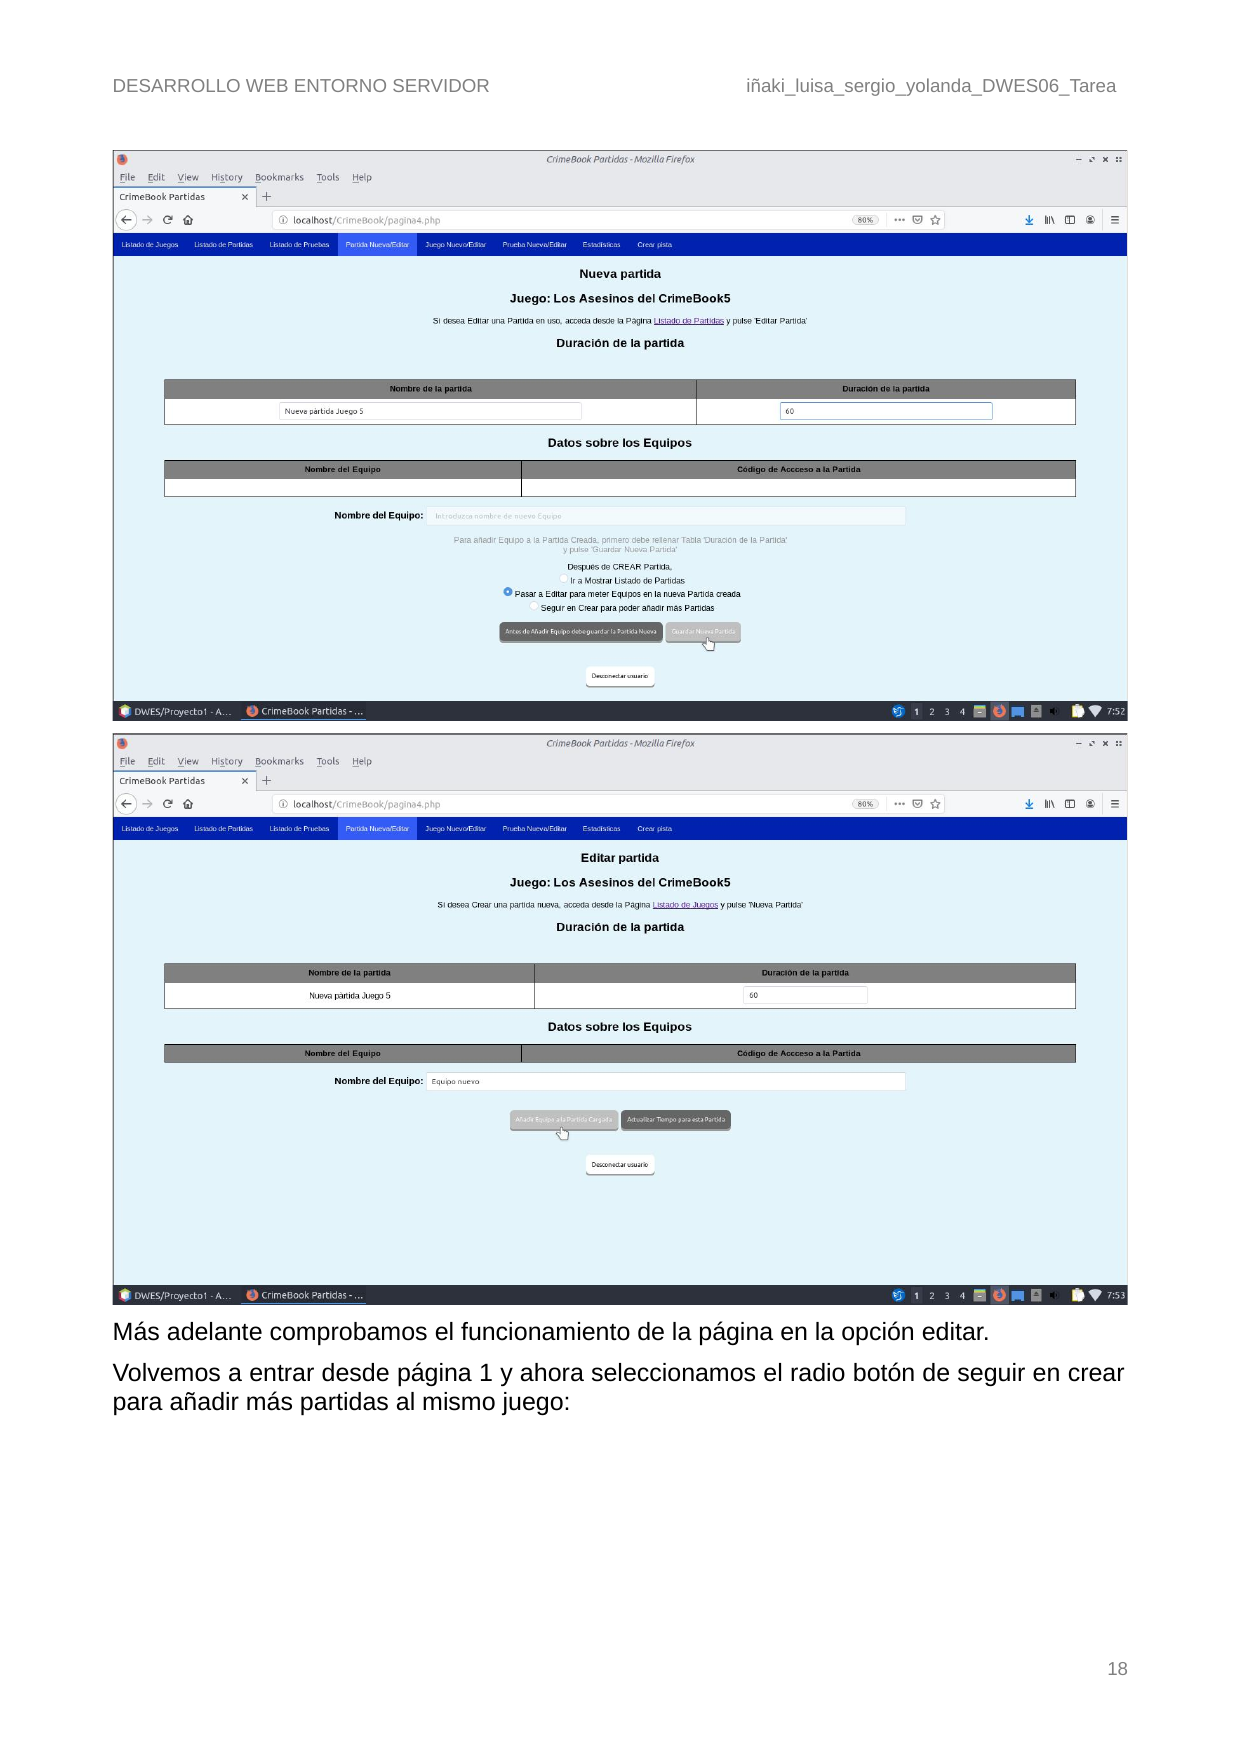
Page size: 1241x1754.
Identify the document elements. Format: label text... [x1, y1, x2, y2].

text Más adelante comprobamos el funcionamiento de la página en la opción editar. [112, 1317, 1128, 1346]
picture [112, 150, 1128, 721]
text Volvemos a entrar desde página 1 y ahora seleccionamos el radio botón de seguir en crear para añadir más partidas al mismo juego: [112, 1358, 1128, 1416]
picture [112, 733, 1128, 1305]
